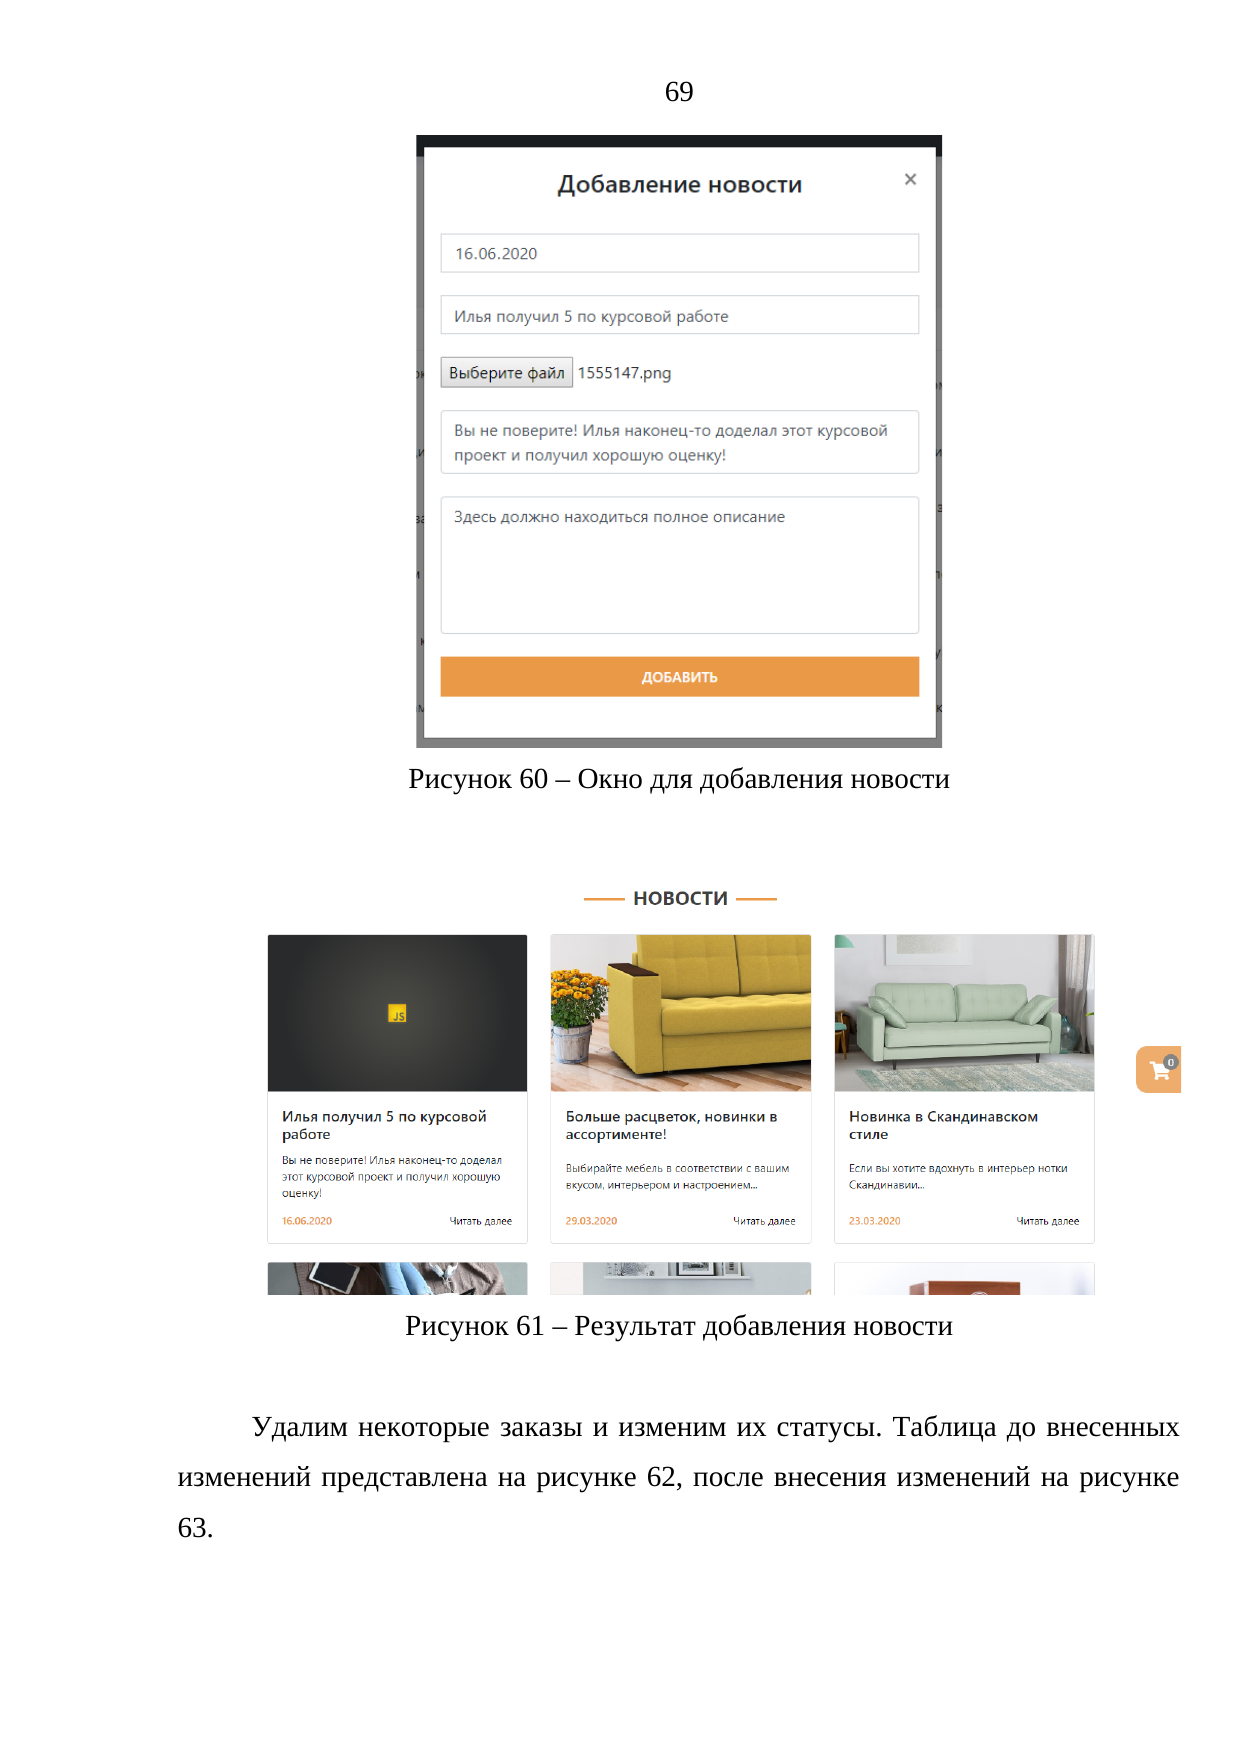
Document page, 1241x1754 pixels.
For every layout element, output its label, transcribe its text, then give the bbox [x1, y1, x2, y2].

text Рисунок 61 – Результат добавления новости [177, 1308, 1181, 1342]
text Рисунок 60 – Окно для добавления новости [177, 762, 1181, 795]
picture [177, 862, 1182, 1295]
text Удалим некоторые заказы и изменим их статусы. Таблица до внесенных изменений представлена на рисунке 62, после внесения изменений на рисунке 63. [177, 1409, 1181, 1543]
picture [416, 135, 943, 748]
